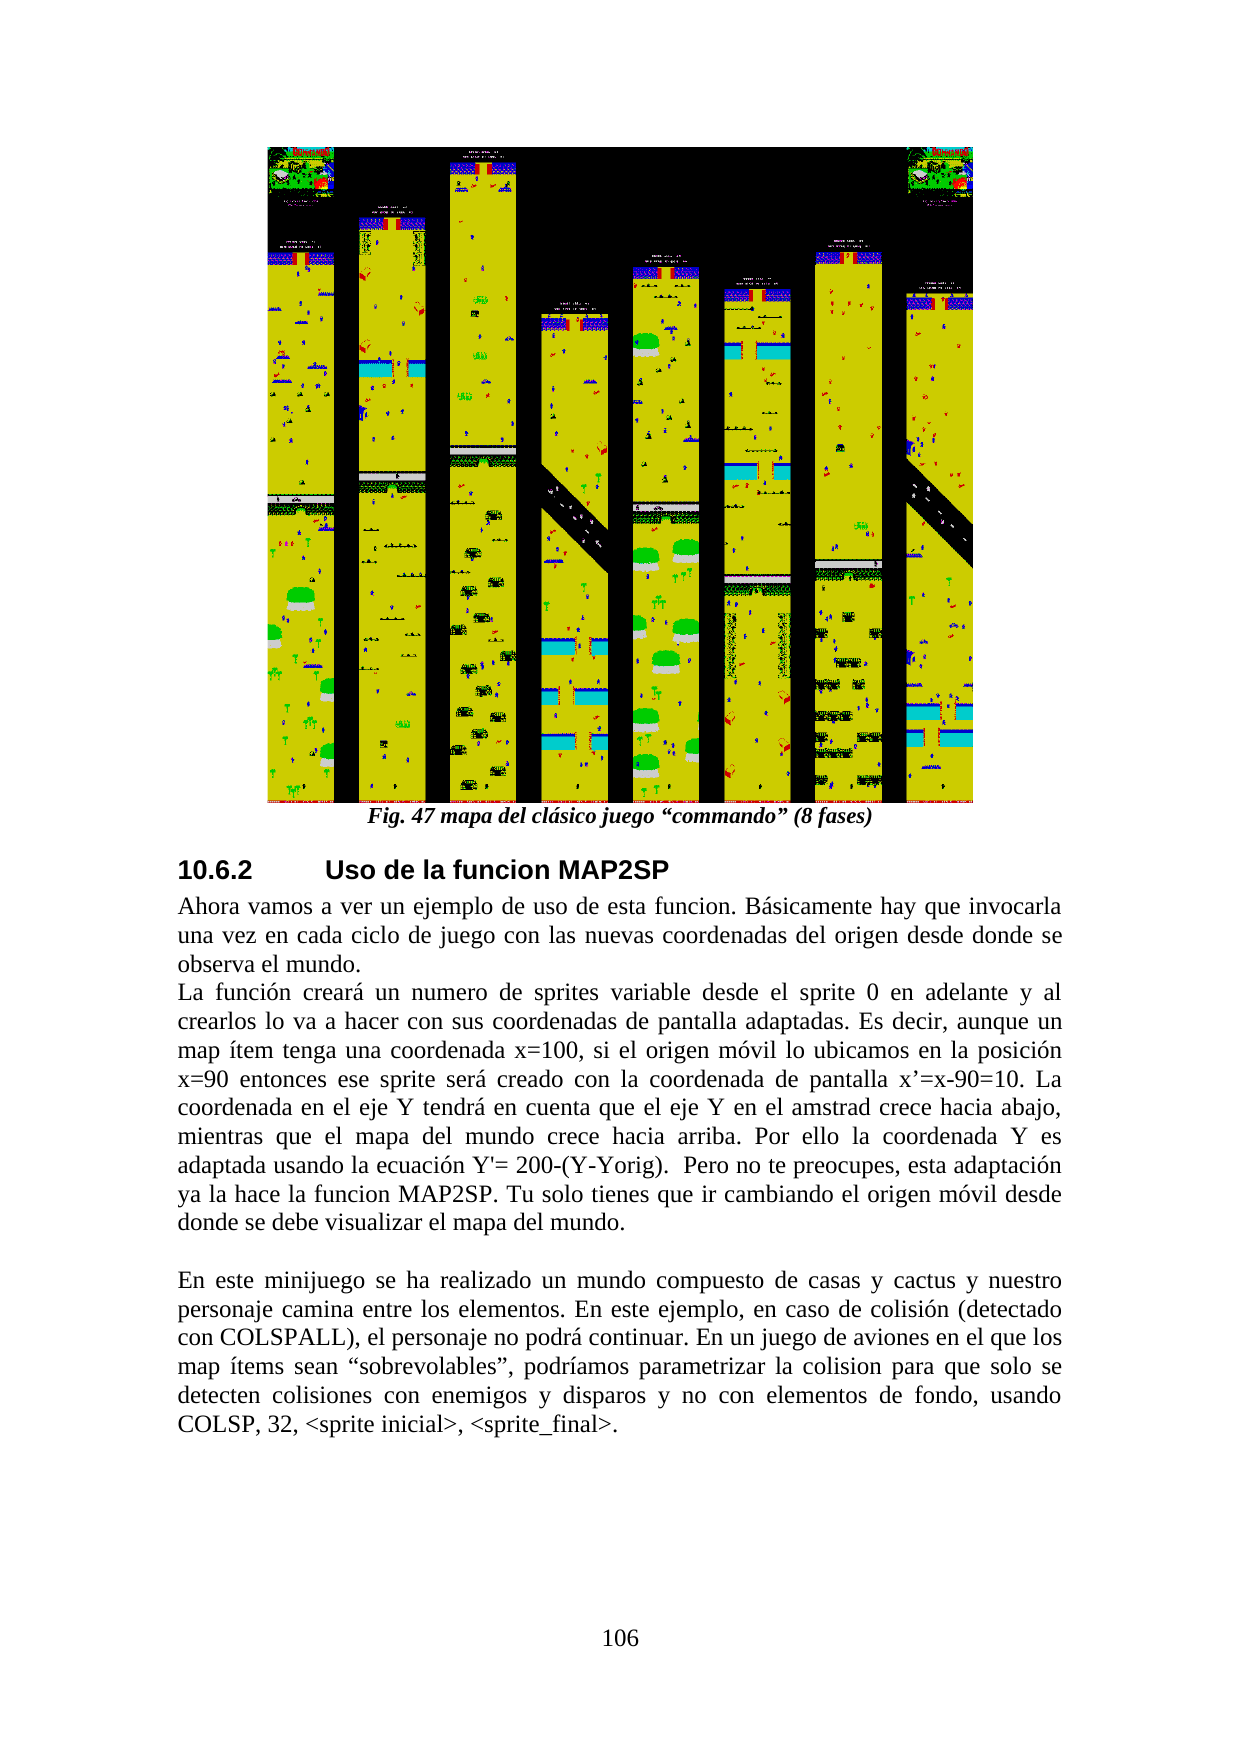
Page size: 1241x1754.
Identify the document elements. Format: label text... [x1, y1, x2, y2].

subtitle Uso de la funcion MAP2SP [177, 854, 1063, 885]
text Ahora vamos a ver un ejemplo de uso de esta funcion. Básicamente hay que invocarla una vez en cada ciclo de juego con las nuevas coordenadas del origen desde donde se observa el mundo. [177, 891, 1063, 977]
picture [267, 147, 973, 803]
text La función creará un numero de sprites variable desde el sprite 0 en adelante y al crearlos lo va a hacer con sus coordenadas de pantalla adaptadas. Es decir, aunque un map ítem tenga una coordenada x=100, si el origen móvil lo ubicamos en la posición x=90 entonces ese sprite será creado con la coordenada de pantalla x’=x-90=10. La coordenada en el eje Y tendrá en cuenta que el eje Y en el amstrad crece hacia abajo, mientras que el mapa del mundo crece hacia arriba. Por ello la coordenada Y es adaptada usando la ecuación Y'= 200-(Y-Yorig). Pero no te preocupes, esta adaptación ya la hace la funcion MAP2SP. Tu solo tienes que ir cambiando el origen móvil desde donde se debe visualizar el mapa del mundo. [177, 977, 1063, 1236]
text En este minijuego se ha realizado un mundo compuesto de casas y cactus y nuestro personaje camina entre los elementos. En este ejemplo, en caso de colisión (detectado con COLSPALL), el personaje no podrá continuar. En un juego de aviones en el que los map ítems sean “sobrevolables”, podríamos parametrizar la colision para que solo se detecten colisiones con enemigos y disparos y no con elementos de fondo, usando COLSP, 32, <sprite inicial>, <sprite_final>. [177, 1265, 1063, 1437]
